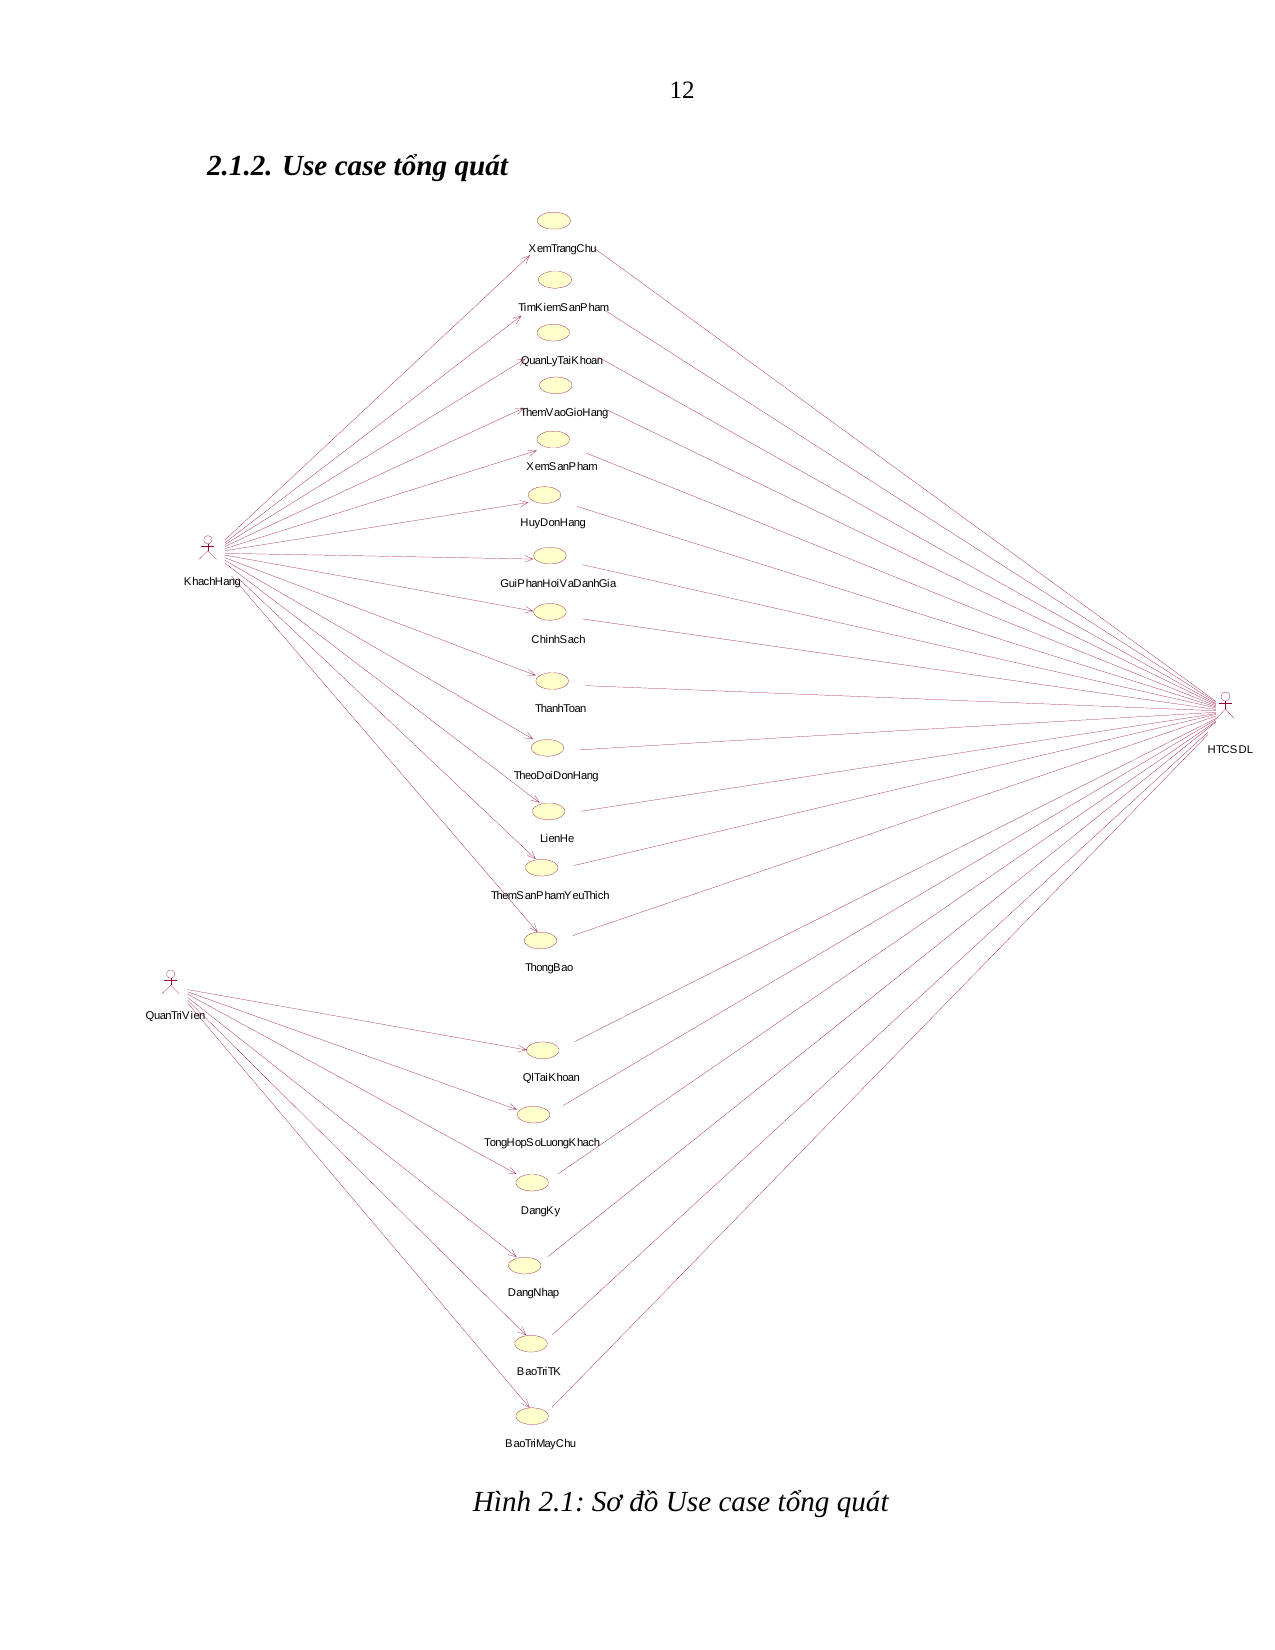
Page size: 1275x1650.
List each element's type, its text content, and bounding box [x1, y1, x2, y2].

subtitle Use case tổng quát [207, 148, 1157, 181]
